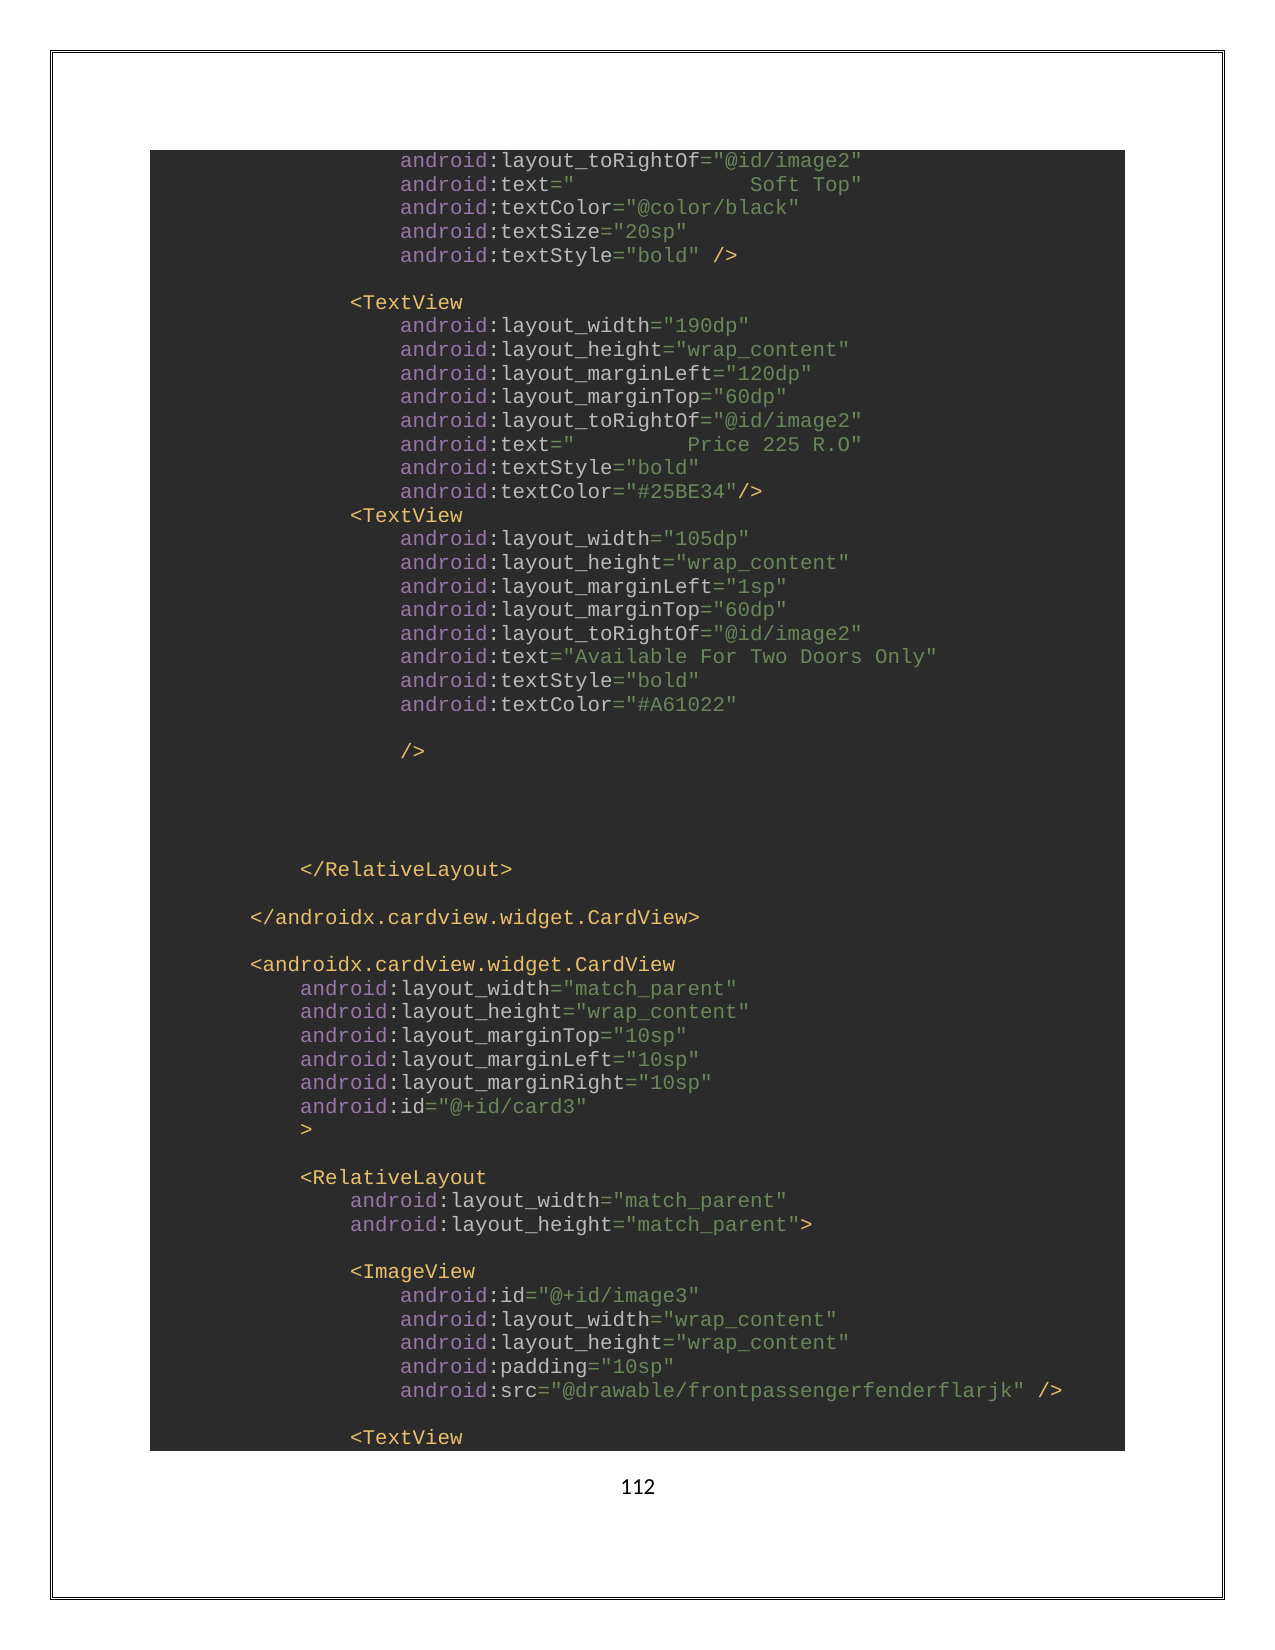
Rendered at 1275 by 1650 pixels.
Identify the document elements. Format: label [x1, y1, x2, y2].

text [150, 150, 1125, 1451]
